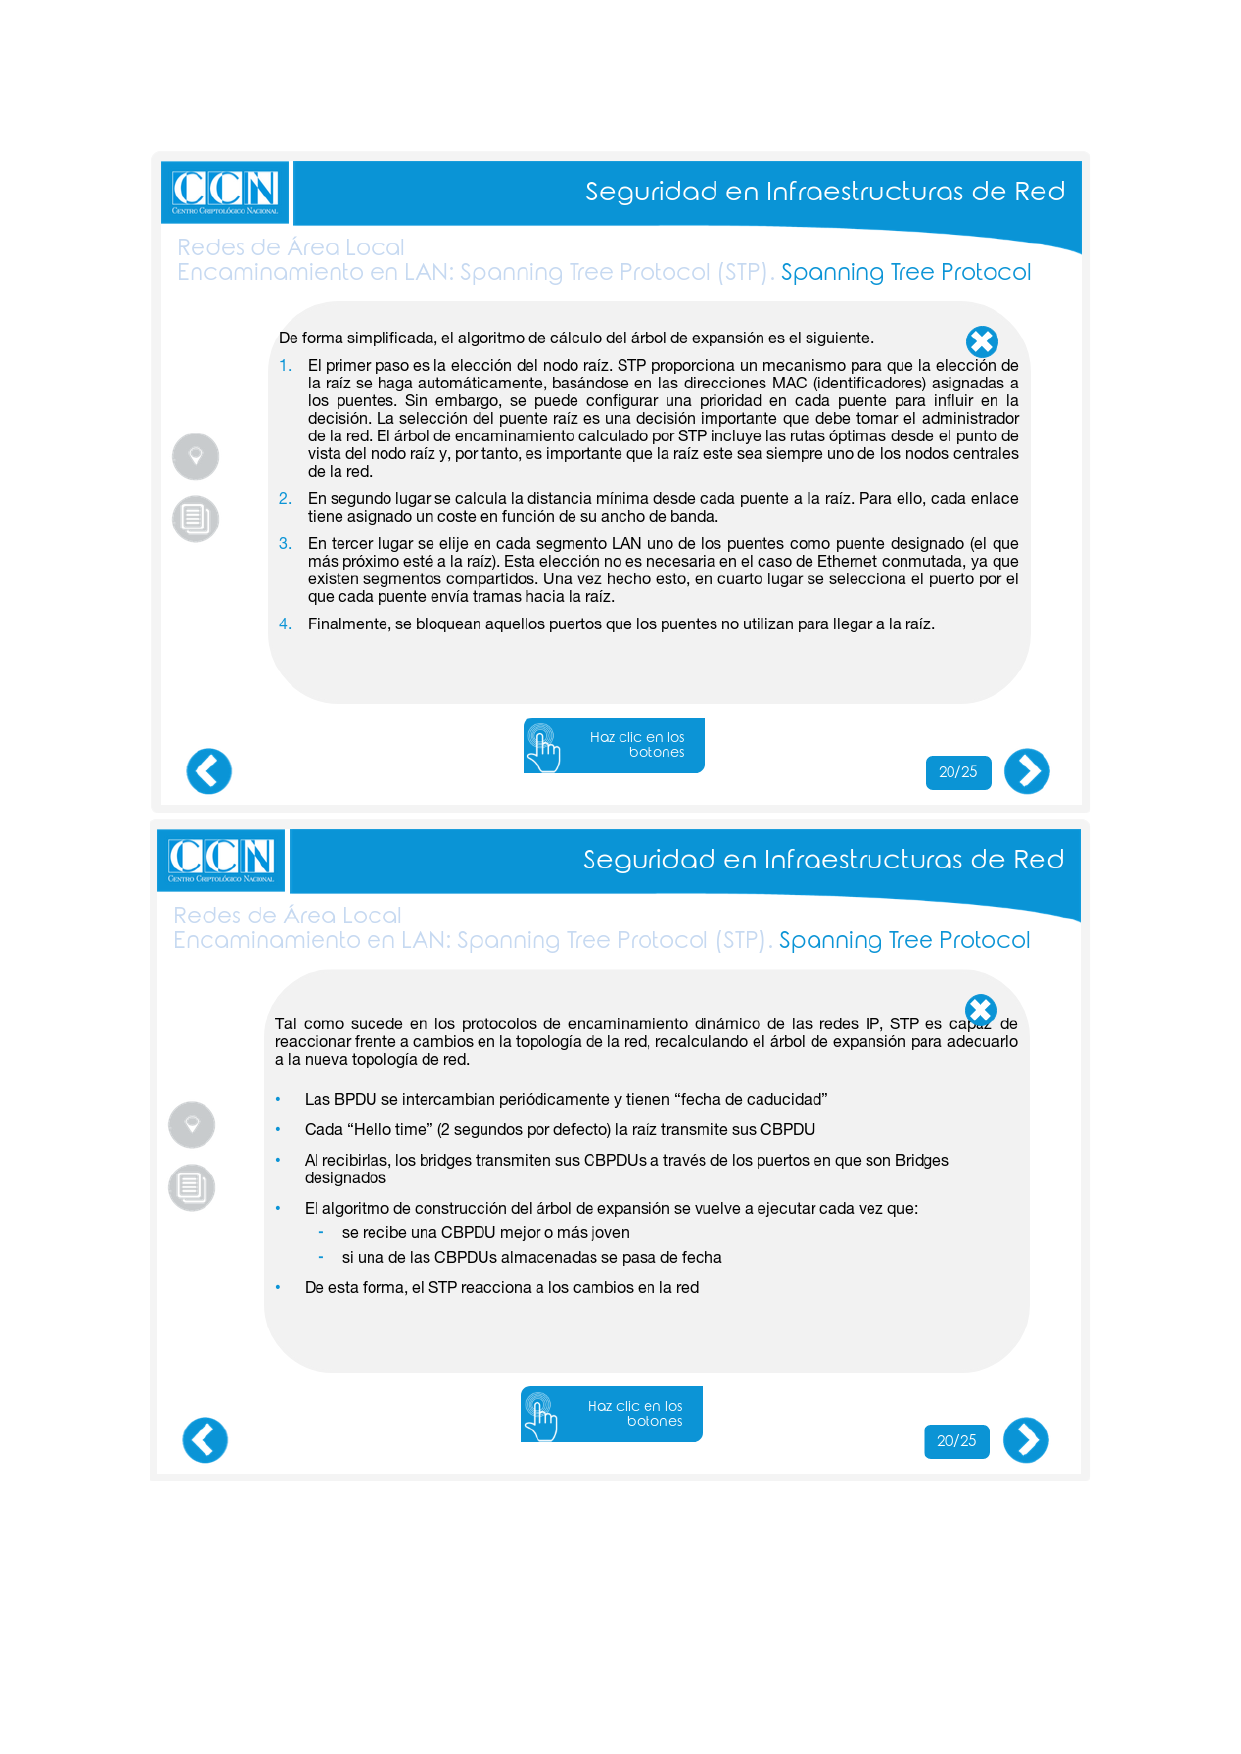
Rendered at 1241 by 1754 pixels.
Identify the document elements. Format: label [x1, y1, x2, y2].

picture [150, 816, 1091, 1481]
picture [150, 150, 1091, 813]
